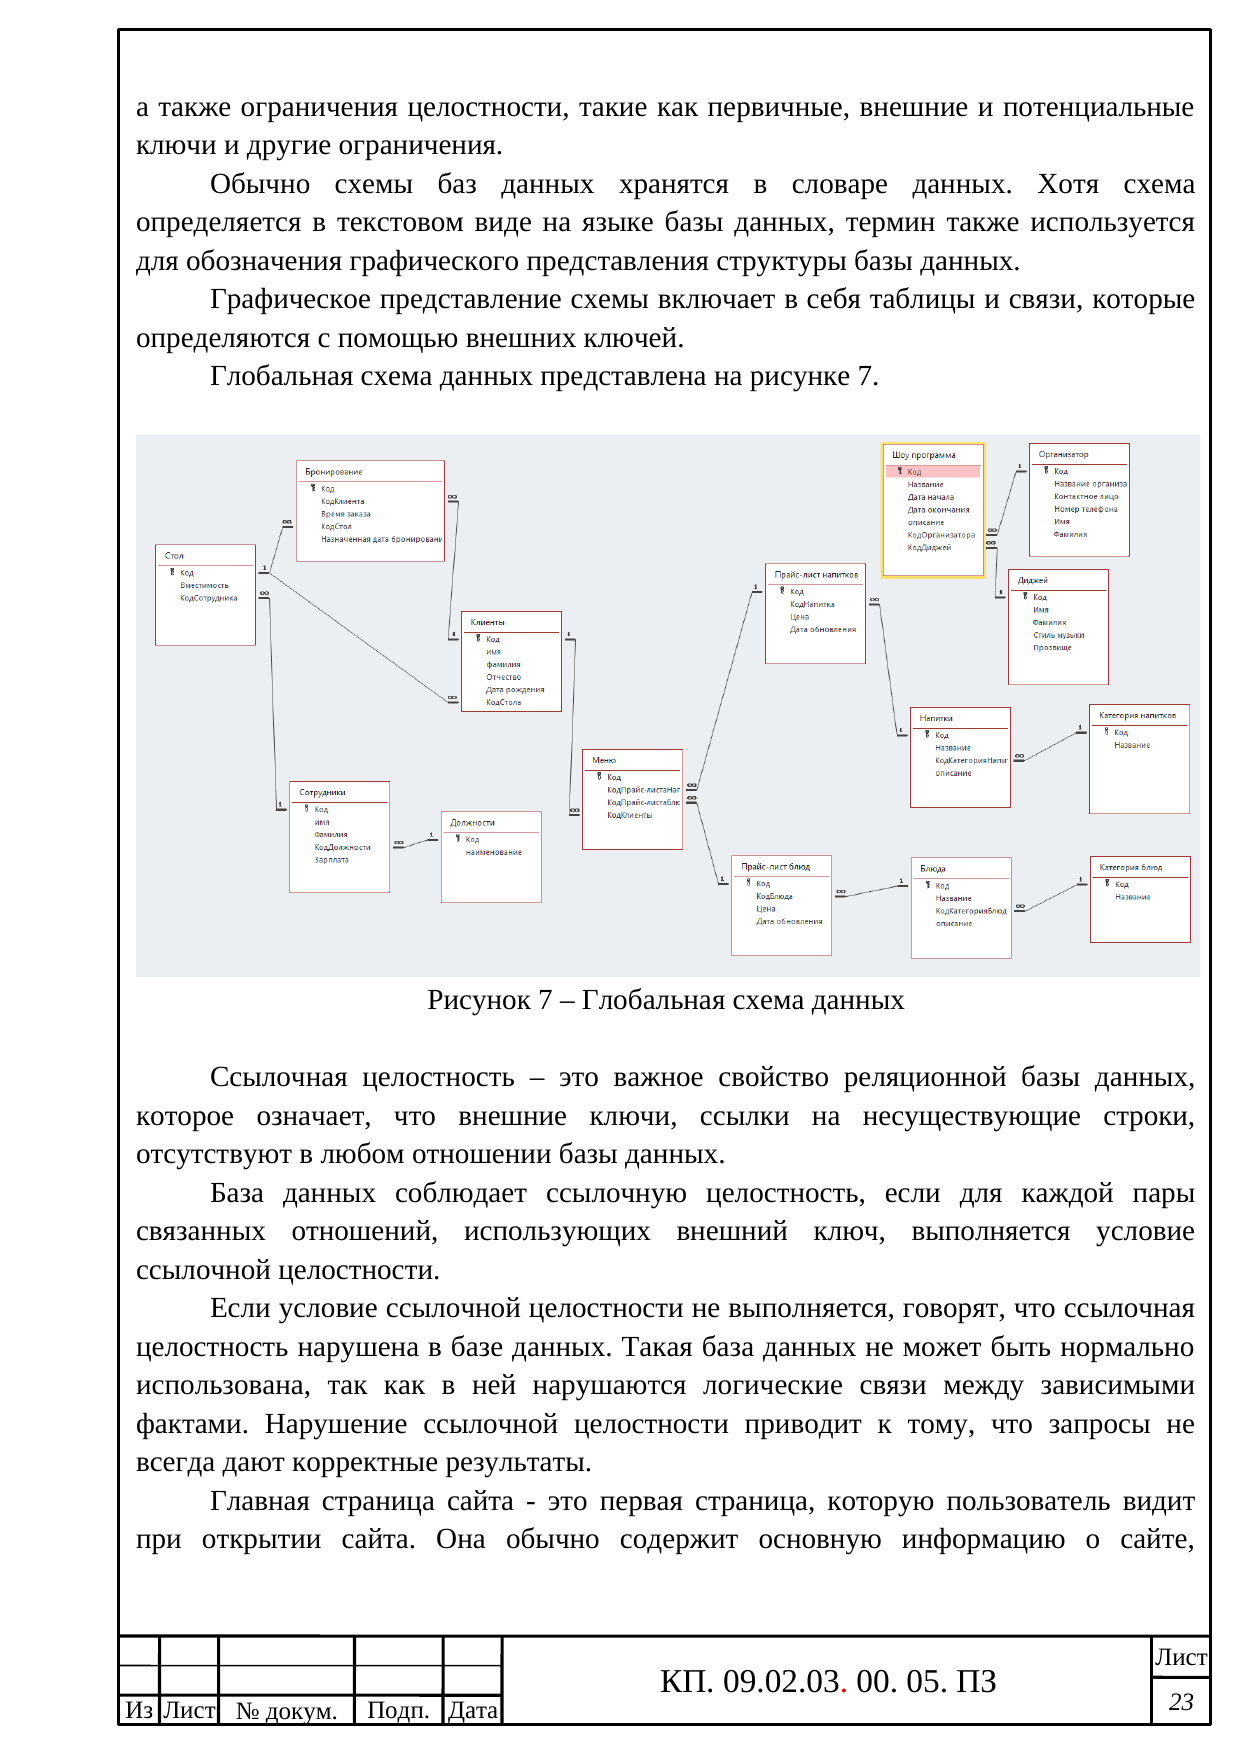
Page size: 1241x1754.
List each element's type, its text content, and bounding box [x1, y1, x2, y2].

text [136, 1483, 1196, 1555]
text Глобальная схема данных представлена на рисунке 7. [136, 358, 1196, 392]
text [136, 89, 1196, 161]
text Рисунок 7 – Глобальная схема данных [136, 982, 1196, 1016]
text Графическое представление схемы включает в себя таблицы и связи, которые определяются с помощью внешних ключей. [136, 281, 1196, 353]
text Если условие ссылочной целостности не выполняется, говорят, что ссылочная целостность нарушена в базе данных. Такая база данных не может быть нормально использована, так как в ней нарушаются логические связи между зависимыми фактами. Нарушение ссылочной целостности приводит к тому, что запросы не всегда дают корректные результаты. [136, 1290, 1196, 1478]
text Обычно схемы баз данных хранятся в словаре данных. Хотя схема определяется в текстовом виде на языке базы данных, термин также используется для обозначения графического представления структуры базы данных. [136, 166, 1196, 276]
text База данных соблюдает ссылочную целостность, если для каждой пары связанных отношений, использующих внешний ключ, выполняется условие ссылочной целостности. [136, 1175, 1196, 1285]
picture [135, 435, 1201, 977]
text Ссылочная целостность – это важное свойство реляционной базы данных, которое означает, что внешние ключи, ссылки на несуществующие строки, отсутствуют в любом отношении базы данных. [136, 1059, 1196, 1170]
